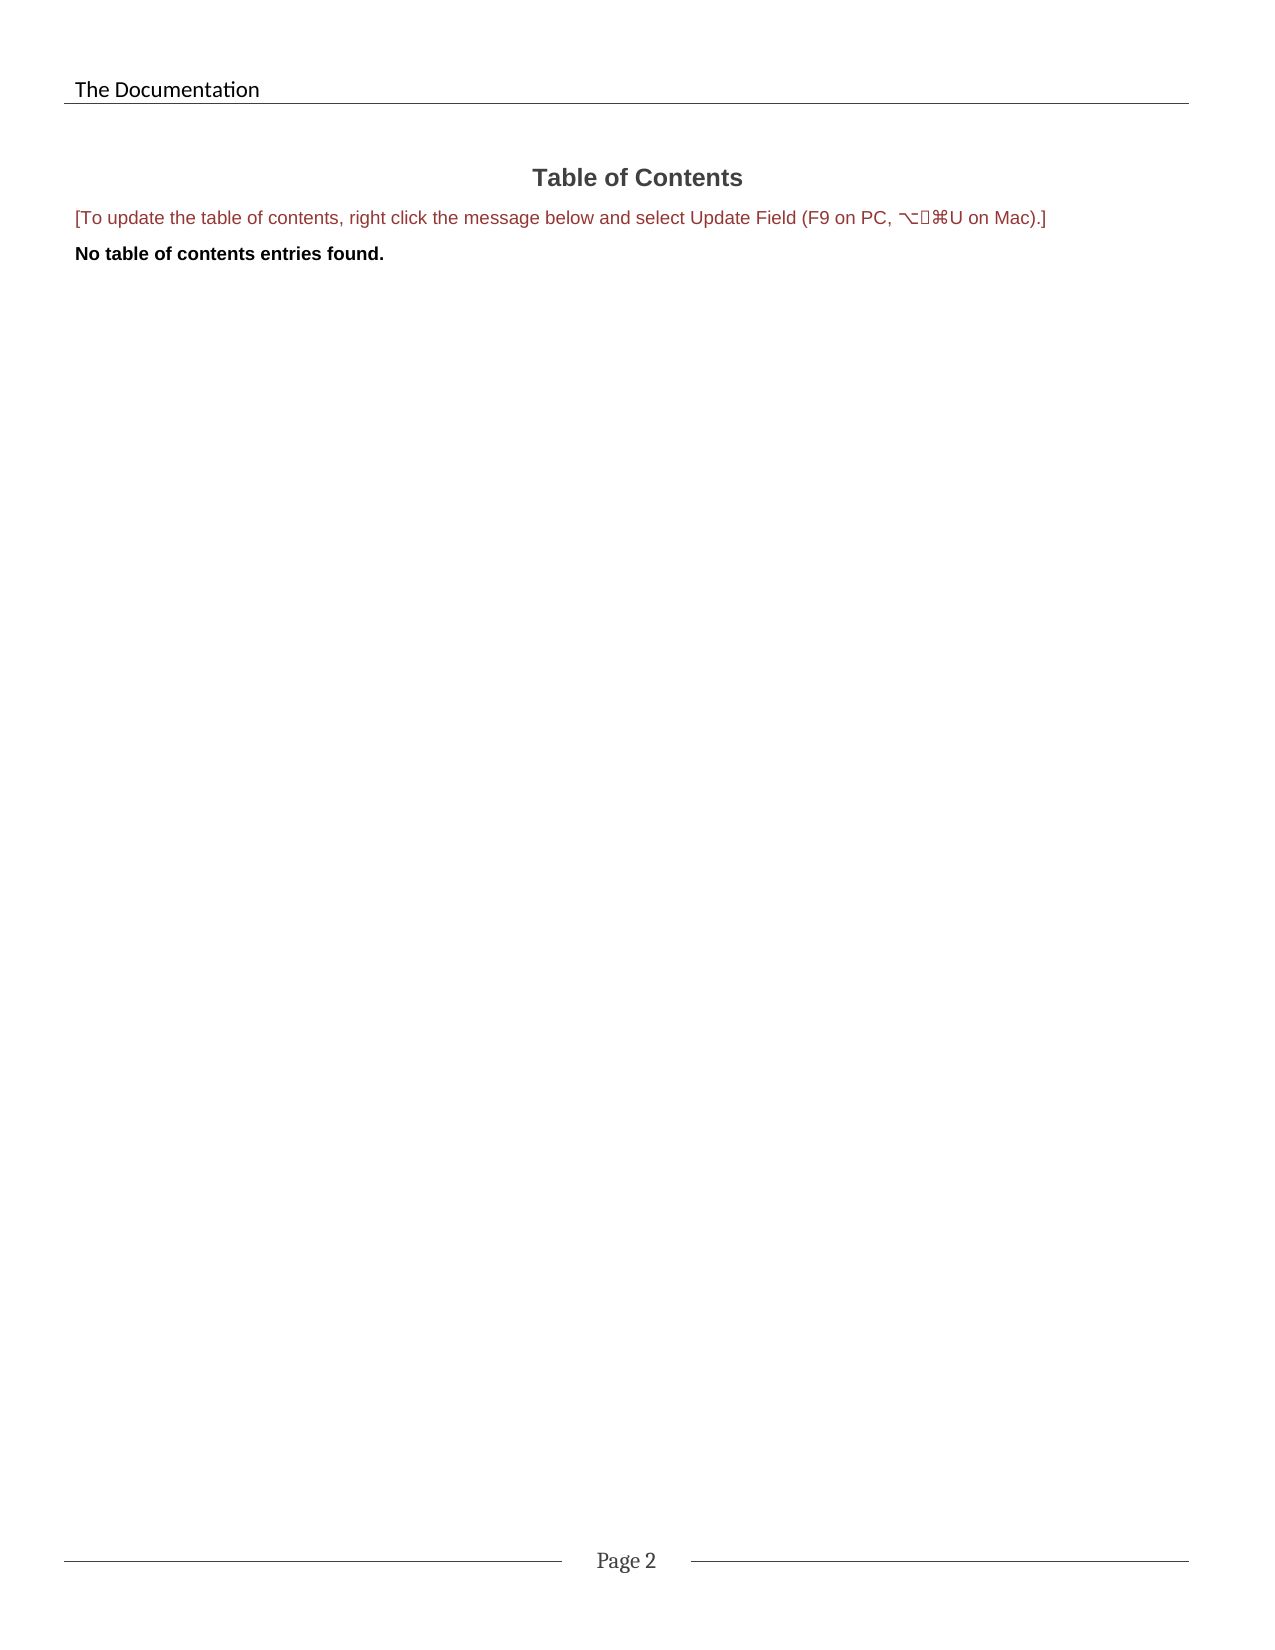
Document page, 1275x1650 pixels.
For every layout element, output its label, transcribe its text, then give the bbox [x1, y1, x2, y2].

subtitle Table of Contents [75, 163, 1200, 192]
text [To update the table of contents, right click the message below and select Update Field (F9 on PC, ⌥⌘U on Mac).] [75, 204, 1200, 230]
text No table of contents entries found. [75, 242, 1200, 264]
